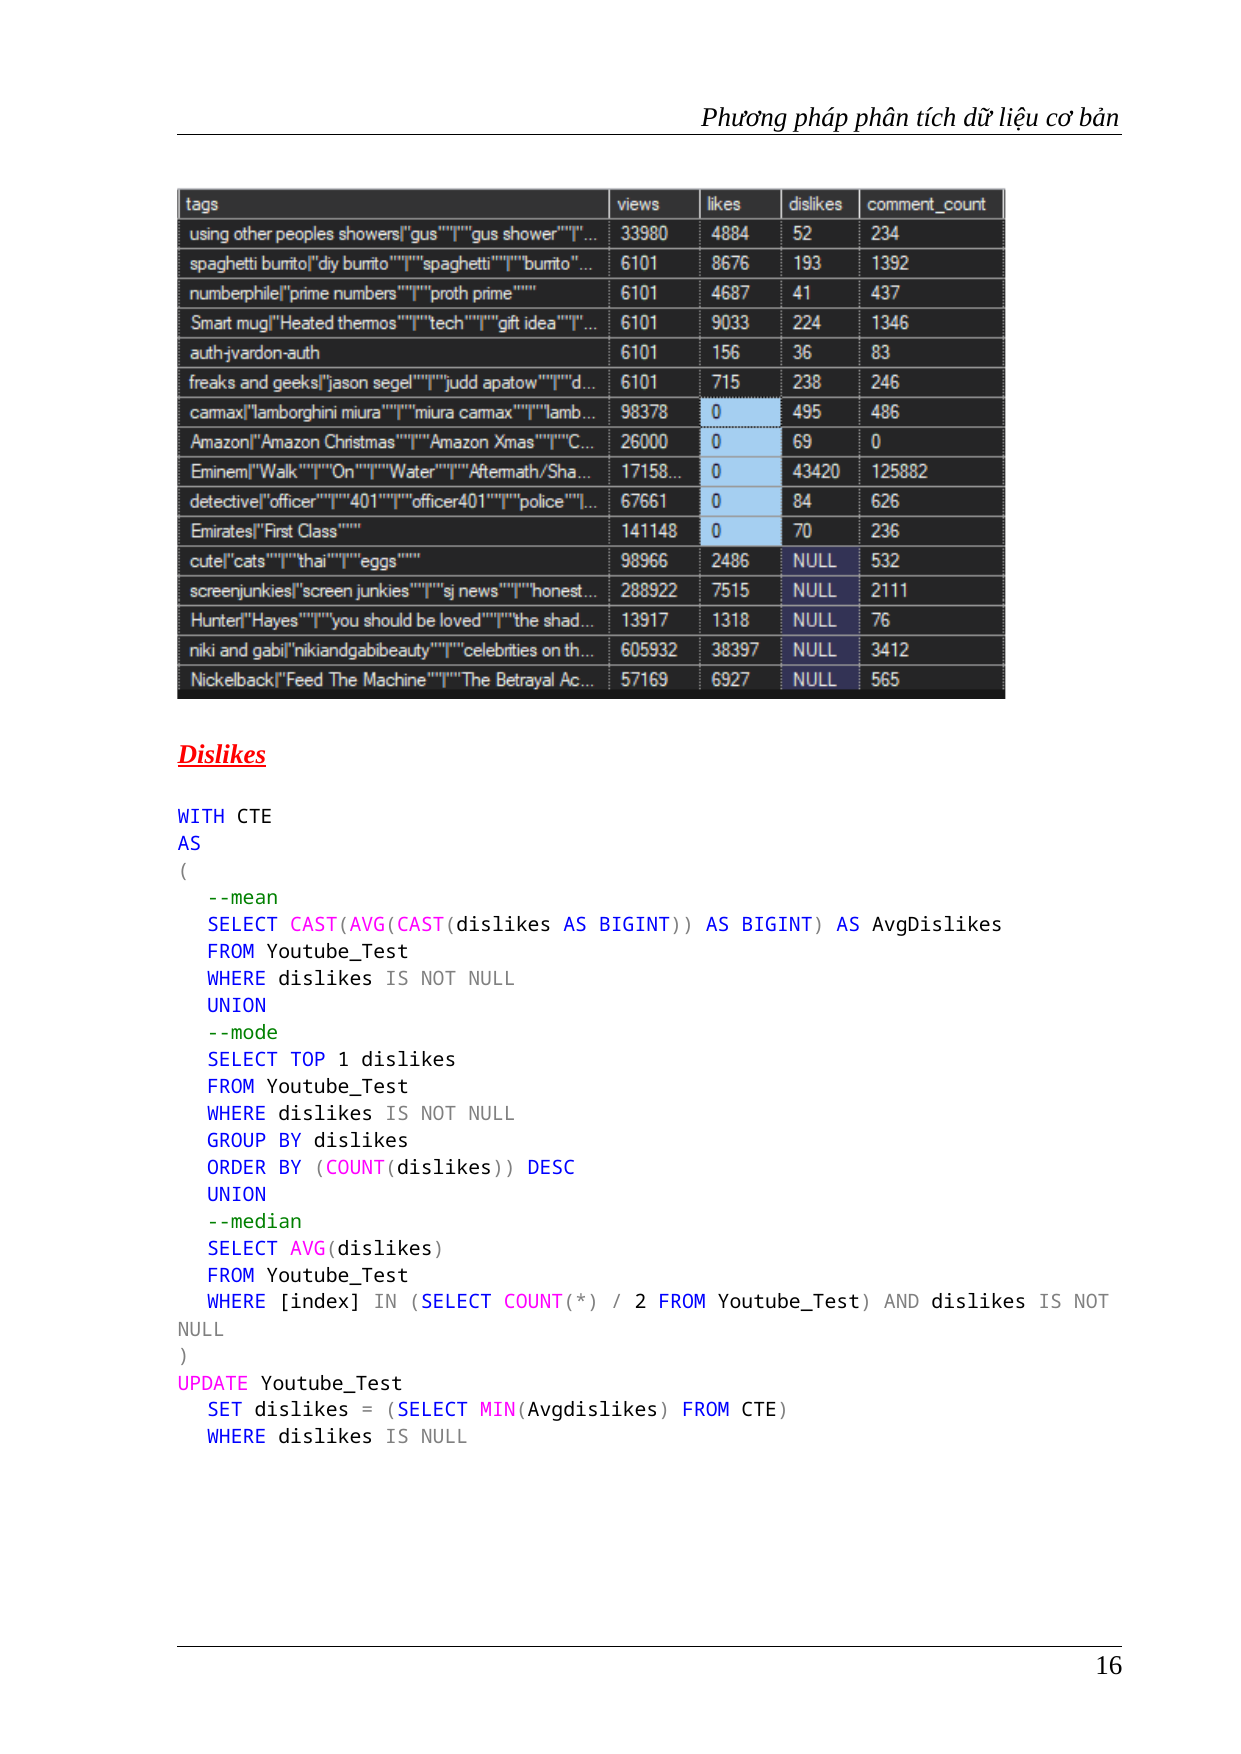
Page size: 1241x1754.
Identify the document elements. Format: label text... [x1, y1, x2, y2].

text WHERE [index] IN (SELECT COUNT(*) / 2 FROM Youtube_Test) AND dislikes IS NOT NULL [177, 1288, 1122, 1342]
text Dislikes [177, 738, 1122, 769]
text SELECT CAST(AVG(CAST(dislikes AS BIGINT)) AS BIGINT) AS AvgDislikes [177, 910, 1122, 937]
text SELECT AVG(dislikes) [177, 1234, 1122, 1261]
text WHERE dislikes IS NOT NULL [177, 1099, 1122, 1126]
text SET dislikes = (SELECT MIN(Avgdislikes) FROM CTE) [177, 1396, 1122, 1423]
text FROM Youtube_Test [177, 937, 1122, 964]
text ) [177, 1342, 1122, 1369]
text WITH CTE [177, 802, 1122, 829]
picture [177, 187, 1006, 699]
text ( [177, 856, 1122, 883]
text --median [177, 1207, 1122, 1234]
text GROUP BY dislikes [177, 1126, 1122, 1153]
text --mean [177, 883, 1122, 910]
text ORDER BY (COUNT(dislikes)) DESC [177, 1153, 1122, 1180]
text --mode [177, 1018, 1122, 1045]
text UNION [177, 991, 1122, 1018]
text WHERE dislikes IS NULL [177, 1423, 1122, 1450]
text FROM Youtube_Test [177, 1261, 1122, 1288]
text AS [177, 829, 1122, 856]
text FROM Youtube_Test [177, 1072, 1122, 1099]
text WHERE dislikes IS NOT NULL [177, 964, 1122, 991]
text UPDATE Youtube_Test [177, 1369, 1122, 1396]
text UNION [177, 1180, 1122, 1207]
text SELECT TOP 1 dislikes [177, 1045, 1122, 1072]
